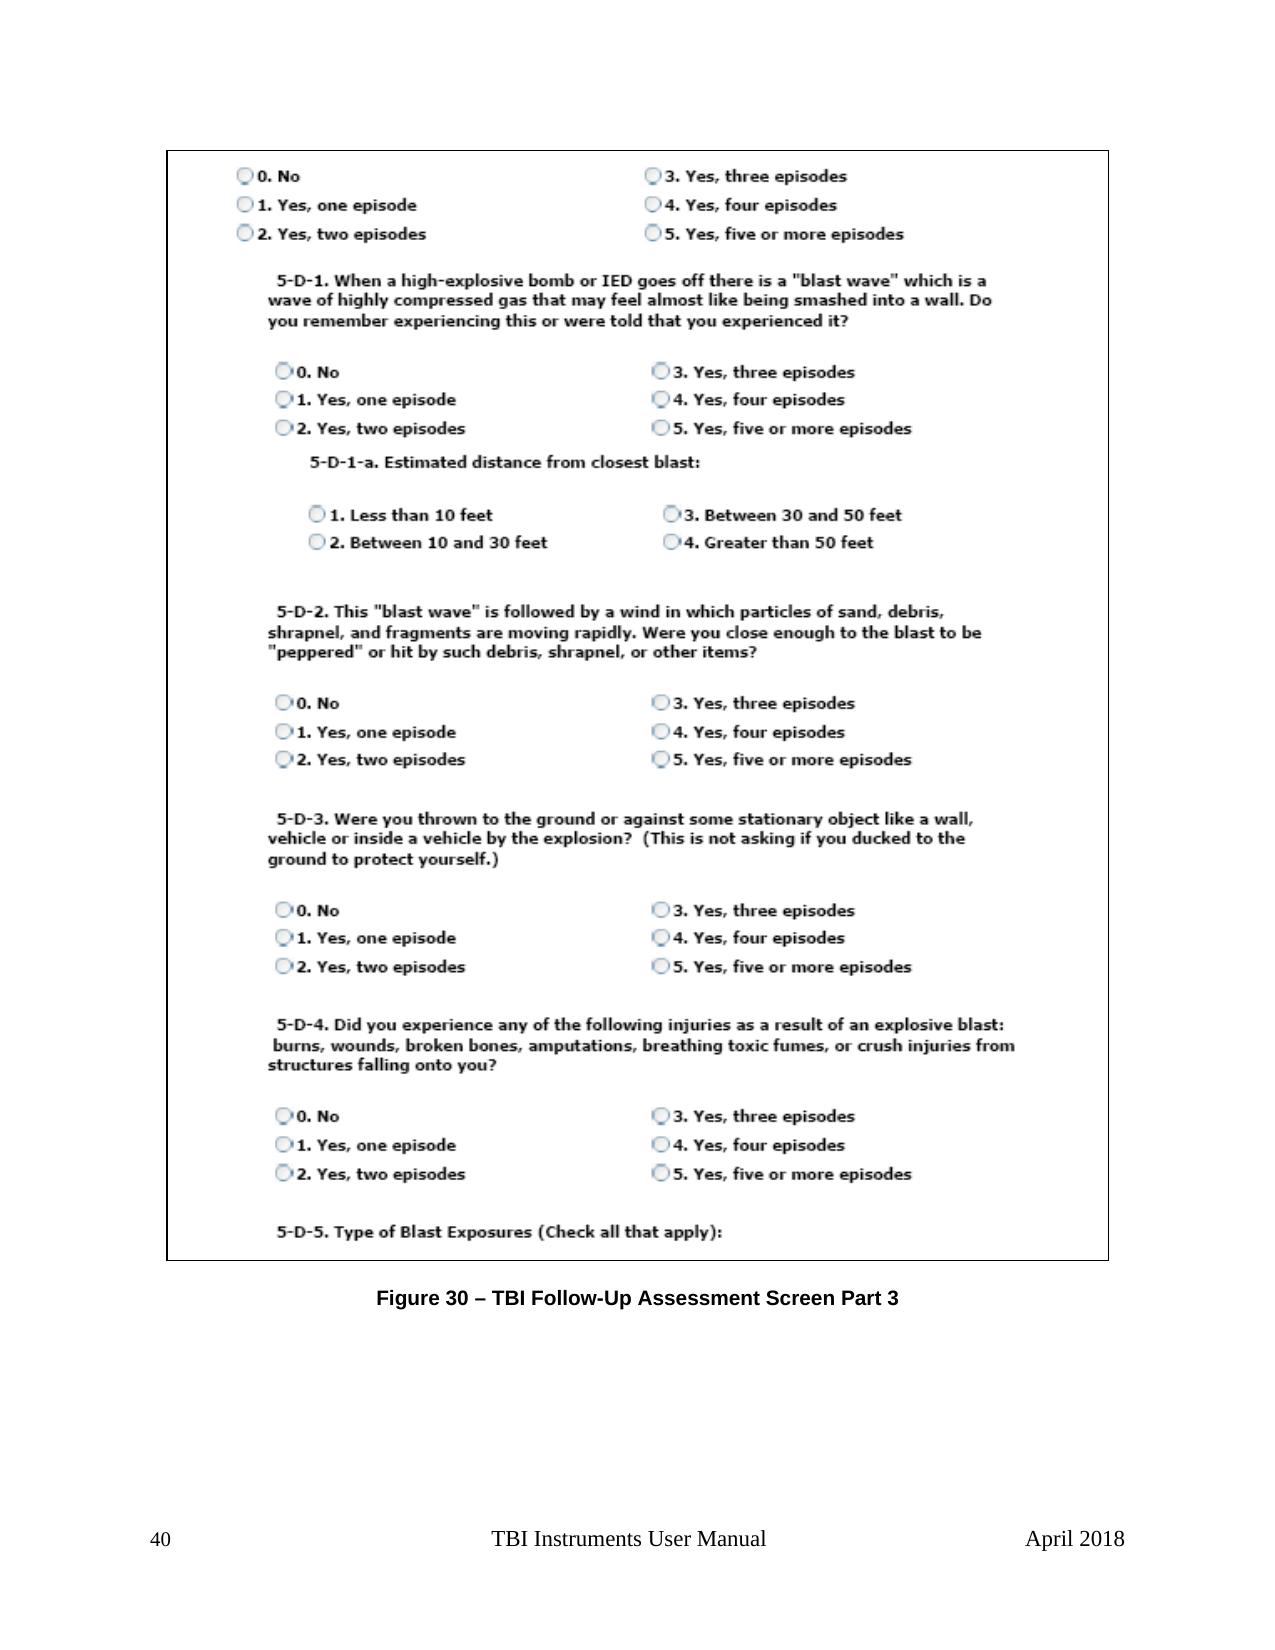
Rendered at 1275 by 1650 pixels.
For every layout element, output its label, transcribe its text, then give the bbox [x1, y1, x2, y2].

text Figure 30 – TBI Follow-Up Assessment Screen Part 3 [150, 1286, 1125, 1310]
